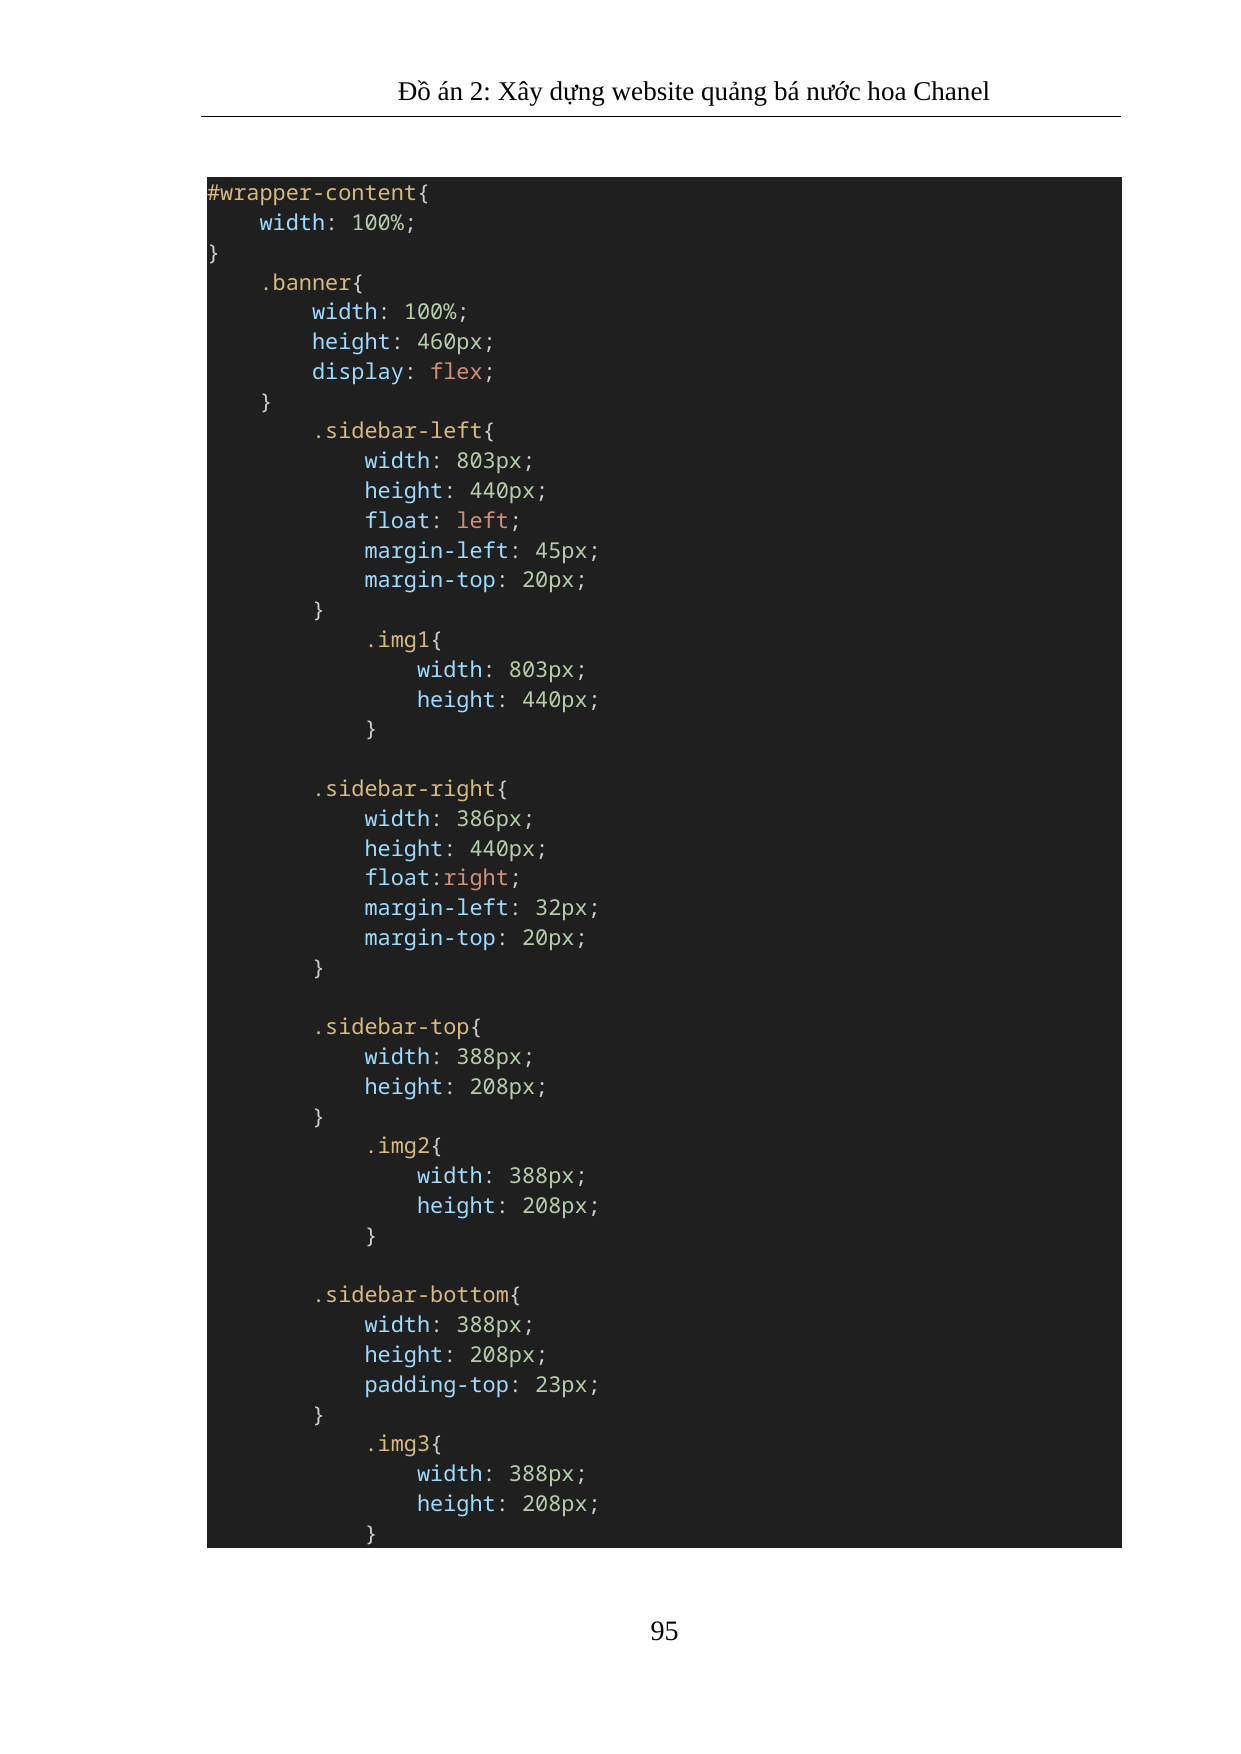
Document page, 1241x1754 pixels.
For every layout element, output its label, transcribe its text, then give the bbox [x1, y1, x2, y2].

text height: 208px; [207, 1190, 1122, 1220]
text height: 208px; [207, 1071, 1122, 1101]
text display: flex; [207, 356, 1122, 386]
text .img2{ [207, 1131, 1122, 1160]
text float:right; [207, 862, 1122, 892]
text .img1{ [207, 624, 1122, 654]
text .sidebar-bottom{ [207, 1279, 1122, 1309]
text float: left; [207, 505, 1122, 535]
text } [207, 1518, 1122, 1548]
text .sidebar-top{ [207, 1011, 1122, 1041]
text padding-top: 23px; [207, 1369, 1122, 1399]
text } [207, 952, 1122, 982]
text height: 460px; [207, 326, 1122, 356]
text width: 100%; [207, 296, 1122, 326]
text margin-left: 45px; [207, 535, 1122, 564]
text width: 803px; [207, 445, 1122, 475]
text width: 100%; [207, 207, 1122, 237]
text width: 388px; [207, 1458, 1122, 1488]
text margin-left: 32px; [207, 892, 1122, 922]
text height: 440px; [207, 475, 1122, 505]
text height: 440px; [207, 833, 1122, 862]
text .sidebar-left{ [207, 416, 1122, 445]
text } [207, 713, 1122, 743]
text } [207, 594, 1122, 624]
text .sidebar-right{ [207, 773, 1122, 803]
text .img3{ [207, 1428, 1122, 1458]
text height: 440px; [207, 684, 1122, 713]
text width: 388px; [207, 1309, 1122, 1339]
text } [207, 1399, 1122, 1428]
text margin-top: 20px; [207, 922, 1122, 952]
text margin-top: 20px; [207, 564, 1122, 594]
text height: 208px; [207, 1339, 1122, 1369]
text } [207, 1220, 1122, 1250]
text } [207, 237, 1122, 267]
text width: 803px; [207, 654, 1122, 684]
text #wrapper-content{ [207, 177, 1122, 207]
text width: 386px; [207, 803, 1122, 833]
text height: 208px; [207, 1488, 1122, 1518]
text width: 388px; [207, 1041, 1122, 1071]
text } [207, 386, 1122, 416]
text .banner{ [207, 267, 1122, 296]
text width: 388px; [207, 1160, 1122, 1190]
text } [207, 1101, 1122, 1131]
